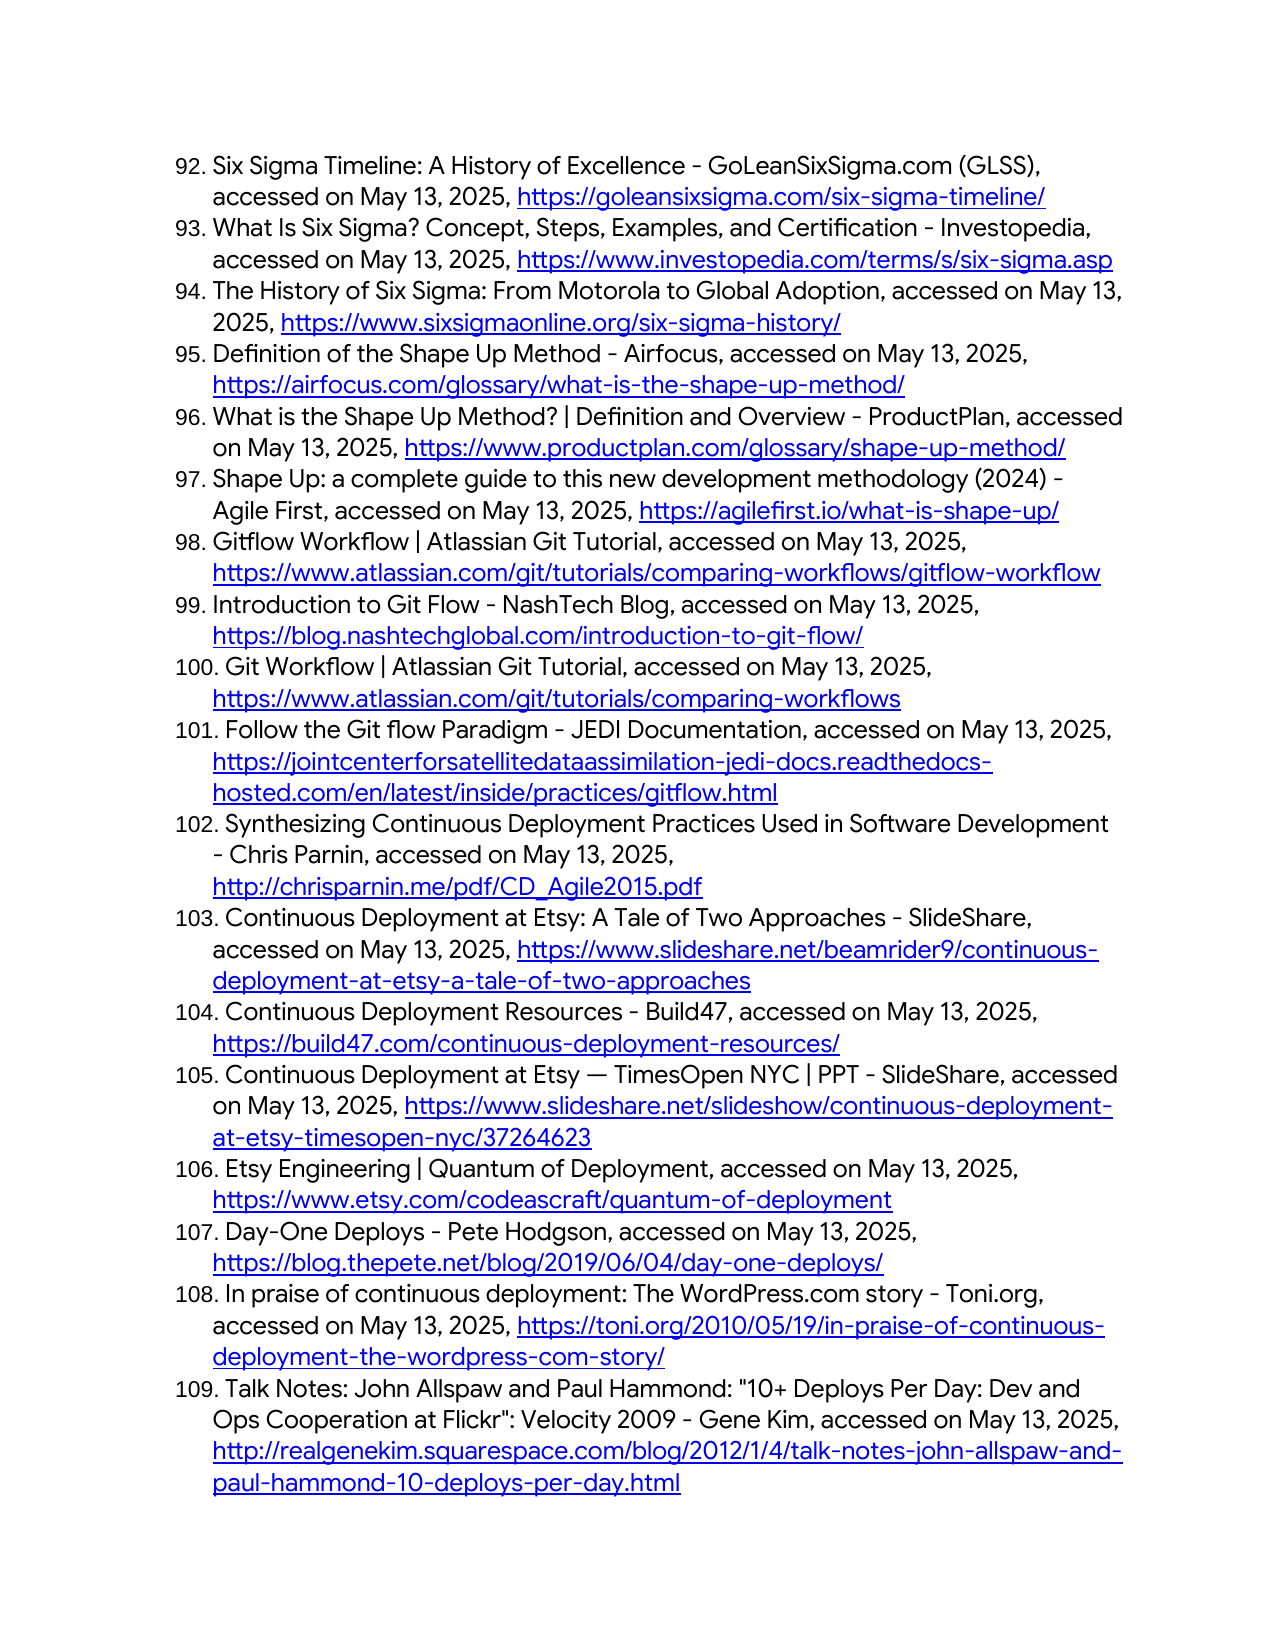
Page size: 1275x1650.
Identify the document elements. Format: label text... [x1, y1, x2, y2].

list Gitflow Workflow | Atlassian Git Tutorial, accessed on May 13, 2025, https://www.atlassian.com/git/tutorials/comparing-workflows/gitflow-workflow [175, 526, 1125, 589]
list Continuous Deployment Resources - Build47, accessed on May 13, 2025, https://build47.com/continuous-deployment-resources/ [175, 997, 1125, 1059]
list The History of Six Sigma: From Motorola to Global Adoption, accessed on May 13, 2025, https://www.sixsigmaonline.org/six-sigma-history/ [175, 275, 1125, 338]
list Git Workflow | Atlassian Git Tutorial, accessed on May 13, 2025, https://www.atlassian.com/git/tutorials/comparing-workflows [175, 652, 1125, 714]
list Continuous Deployment at Etsy — TimesOpen NYC | PPT - SlideShare, accessed on May 13, 2025, https://www.slideshare.net/slideshow/continuous-deployment-at-etsy-timesopen-nyc/37264623 [175, 1059, 1125, 1153]
list Six Sigma Timeline: A History of Excellence - GoLeanSixSigma.com (GLSS), accessed on May 13, 2025, https://goleansixsigma.com/six-sigma-timeline/ [175, 150, 1125, 213]
list Follow the Git flow Paradigm - JEDI Documentation, accessed on May 13, 2025, https://jointcenterforsatellitedataassimilation-jedi-docs.readthedocs-hosted.com/en/latest/inside/practices/gitflow.html [175, 714, 1125, 808]
list Shape Up: a complete guide to this new development methodology (2024) - Agile First, accessed on May 13, 2025, https://agilefirst.io/what-is-shape-up/ [175, 463, 1125, 526]
list Introduction to Git Flow - NashTech Blog, accessed on May 13, 2025, https://blog.nashtechglobal.com/introduction-to-git-flow/ [175, 589, 1125, 652]
list What is the Shape Up Method? | Definition and Overview - ProductPlan, accessed on May 13, 2025, https://www.productplan.com/glossary/shape-up-method/ [175, 401, 1125, 463]
list What Is Six Sigma? Concept, Steps, Examples, and Certification - Investopedia, accessed on May 13, 2025, https://www.investopedia.com/terms/s/six-sigma.asp [175, 213, 1125, 275]
list Talk Notes: John Allspaw and Paul Hammond: "10+ Deploys Per Day: Dev and Ops Cooperation at Flickr": Velocity 2009 - Gene Kim, accessed on May 13, 2025, http://realgenekim.squarespace.com/blog/2012/1/4/talk-notes-john-allspaw-and-paul-hammond-10-deploys-per-day.html [175, 1373, 1125, 1498]
list Synthesizing Continuous Deployment Practices Used in Software Development - Chris Parnin, accessed on May 13, 2025, http://chrisparnin.me/pdf/CD_Agile2015.pdf [175, 808, 1125, 902]
list Continuous Deployment at Etsy: A Tale of Two Approaches - SlideShare, accessed on May 13, 2025, https://www.slideshare.net/beamrider9/continuous-deployment-at-etsy-a-tale-of-two-approaches [175, 902, 1125, 997]
list Day-One Deploys - Pete Hodgson, accessed on May 13, 2025, https://blog.thepete.net/blog/2019/06/04/day-one-deploys/ [175, 1216, 1125, 1279]
list In praise of continuous deployment: The WordPress.com story - Toni.org, accessed on May 13, 2025, https://toni.org/2010/05/19/in-praise-of-continuous-deployment-the-wordpress-com-story/ [175, 1279, 1125, 1373]
list Etsy Engineering | Quantum of Deployment, accessed on May 13, 2025, https://www.etsy.com/codeascraft/quantum-of-deployment [175, 1153, 1125, 1216]
list Definition of the Shape Up Method - Airfocus, accessed on May 13, 2025, https://airfocus.com/glossary/what-is-the-shape-up-method/ [175, 338, 1125, 401]
